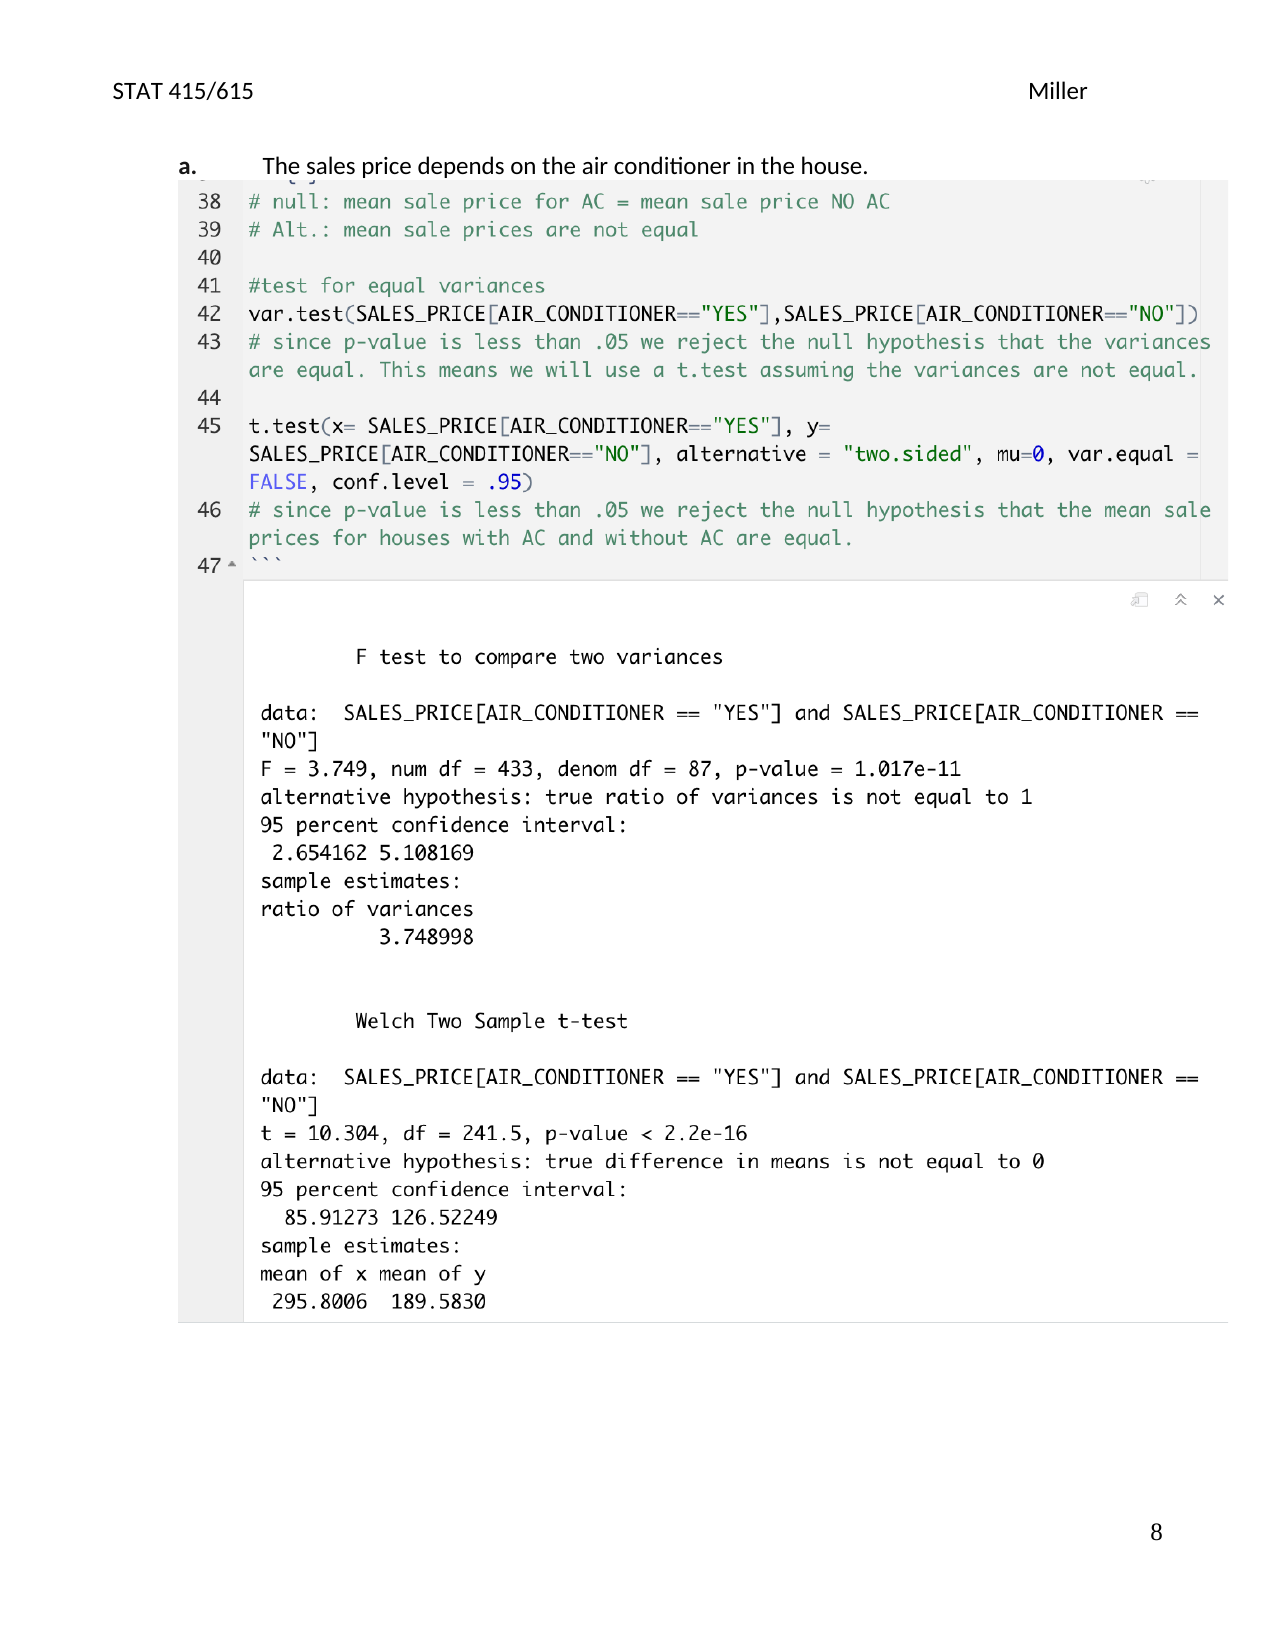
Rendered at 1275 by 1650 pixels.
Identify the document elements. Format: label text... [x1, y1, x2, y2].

picture [178, 180, 1229, 1323]
list The sales price depends on the air conditioner in the house. [178, 150, 1162, 180]
